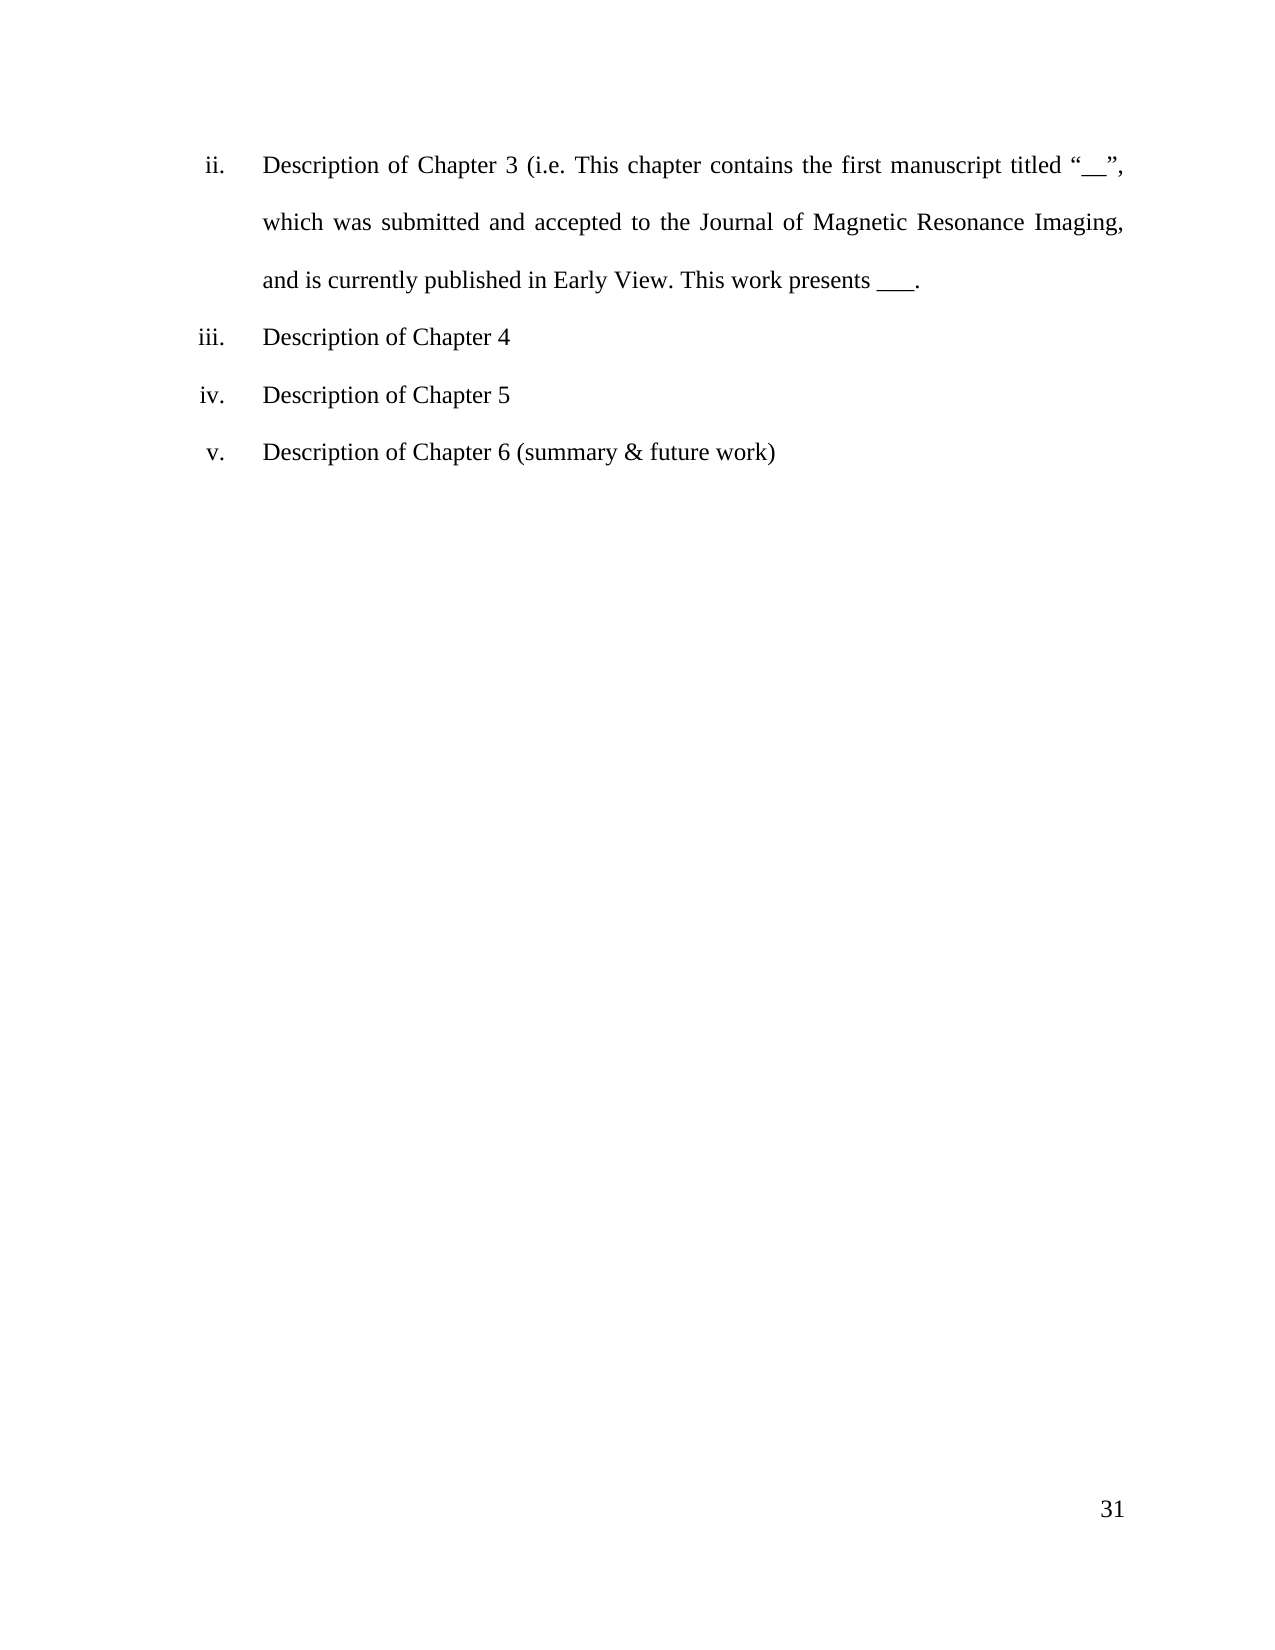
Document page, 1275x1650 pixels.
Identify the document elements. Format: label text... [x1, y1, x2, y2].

list Description of Chapter 6 (summary & future work) [225, 437, 1125, 466]
list Description of Chapter 5 [225, 380, 1125, 409]
list Description of Chapter 3 (i.e. This chapter contains the first manuscript titled “__”, which was submitted and accepted to the Journal of Magnetic Resonance Imaging, and is currently published in Early View. This work presents ___. [225, 150, 1125, 294]
list Description of Chapter 4 [225, 322, 1125, 351]
